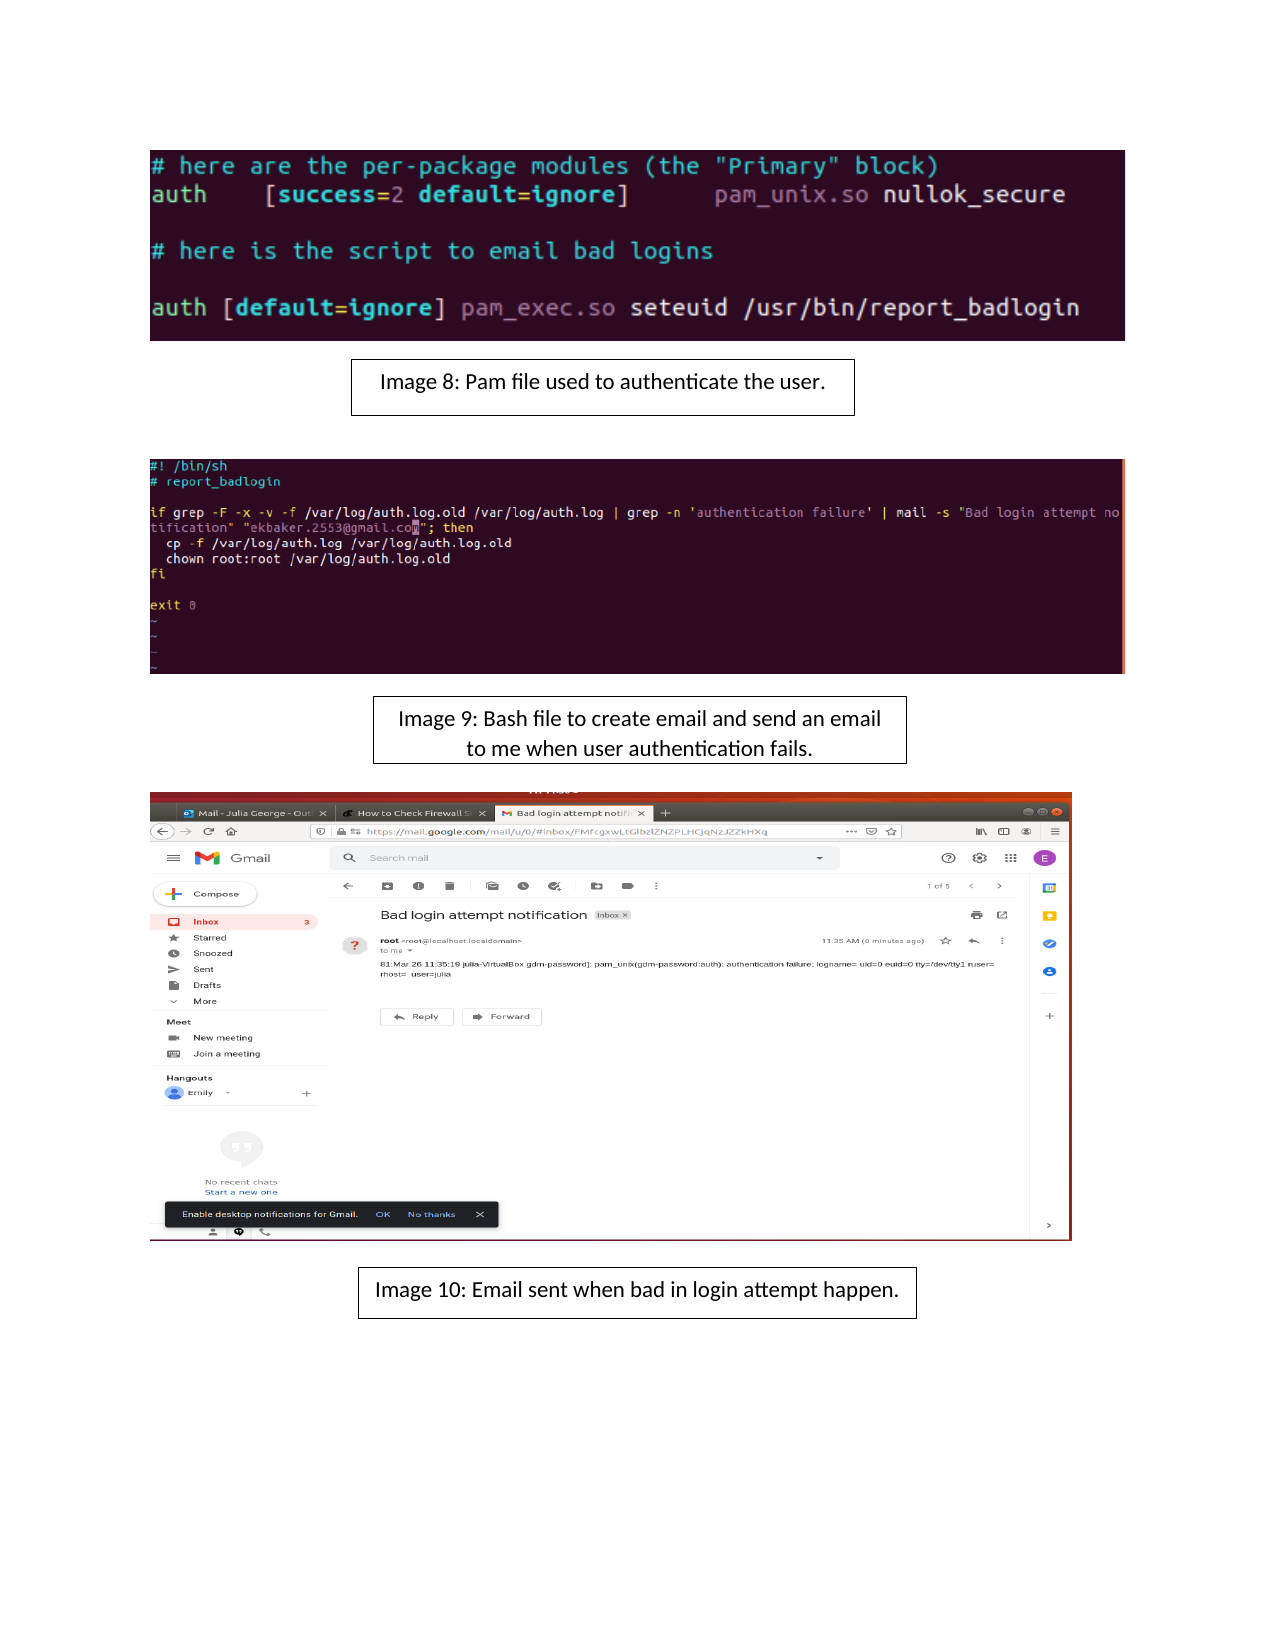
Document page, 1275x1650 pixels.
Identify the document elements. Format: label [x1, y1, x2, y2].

picture [150, 792, 1072, 1241]
picture [150, 459, 1125, 674]
picture [150, 150, 1125, 341]
